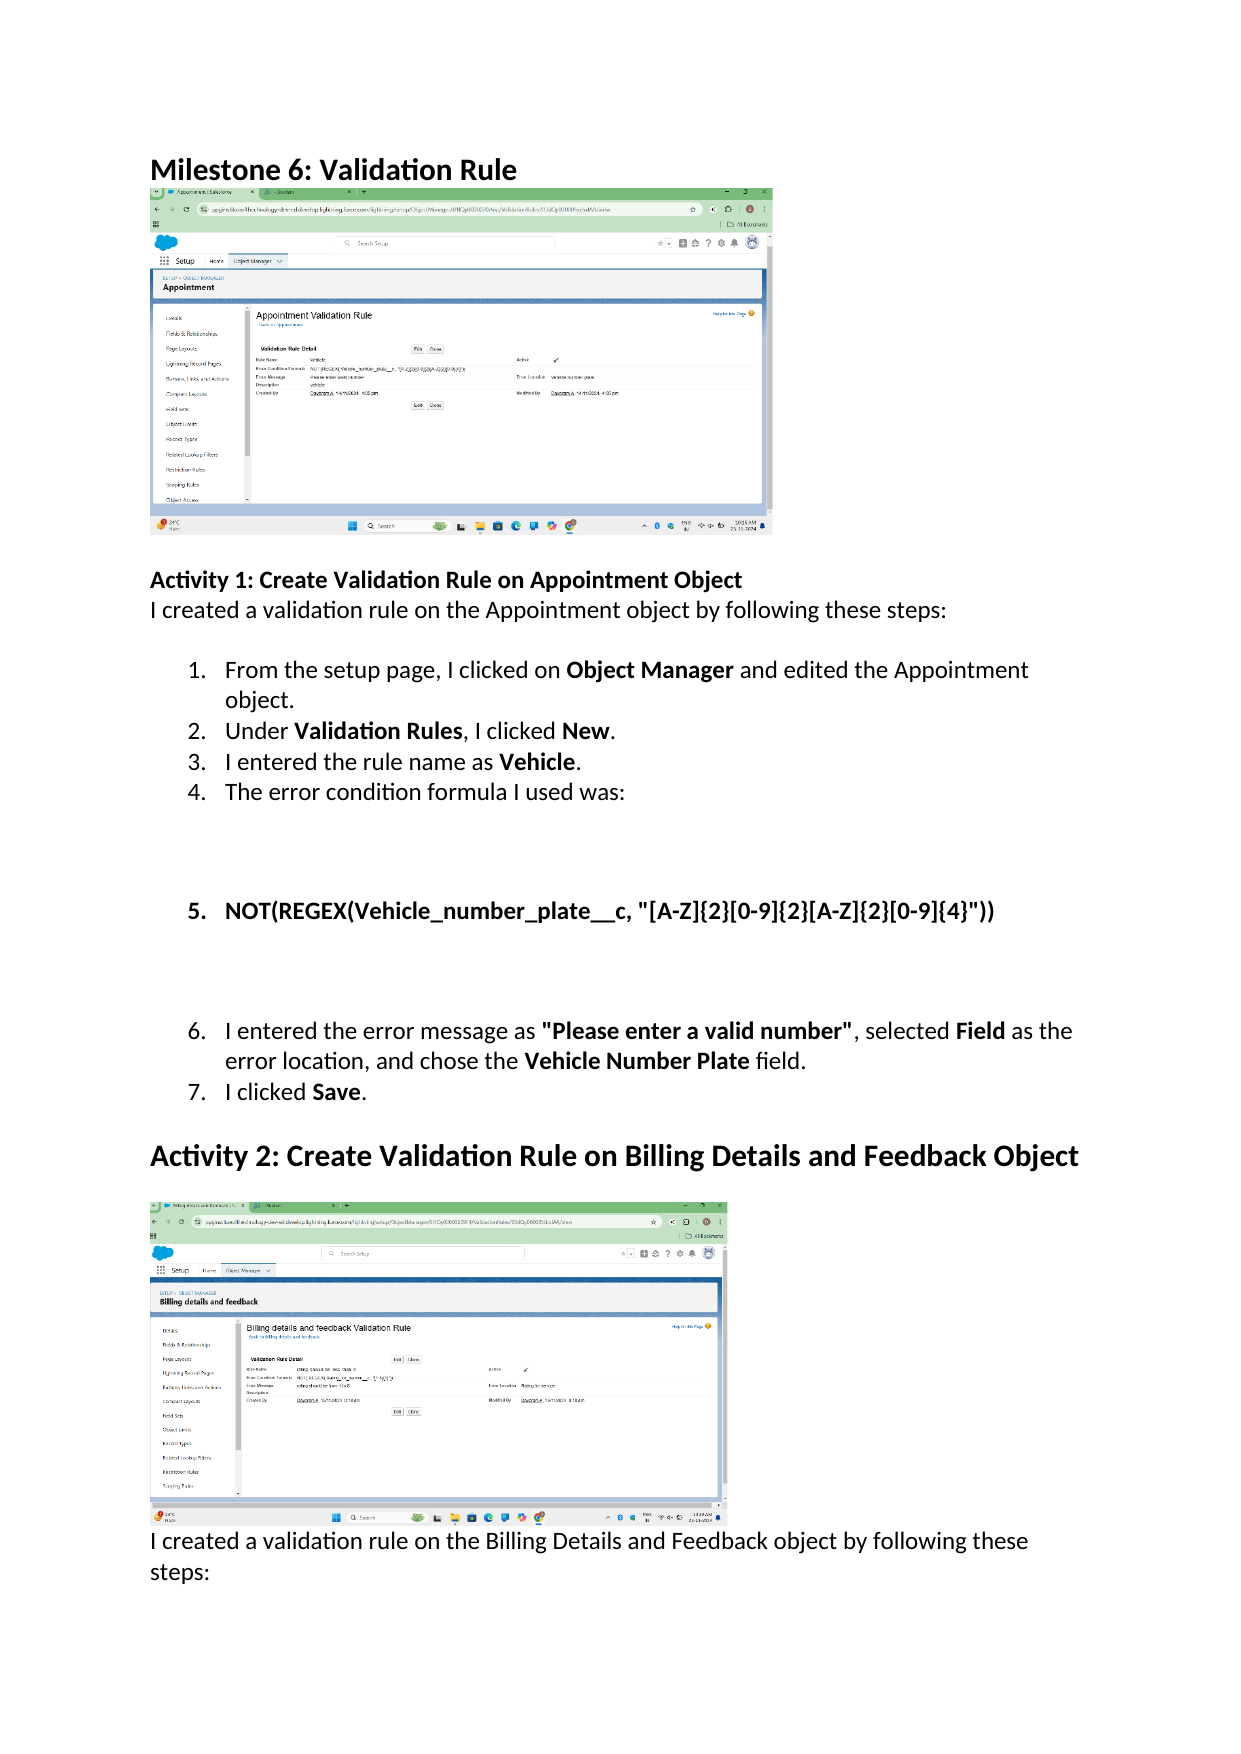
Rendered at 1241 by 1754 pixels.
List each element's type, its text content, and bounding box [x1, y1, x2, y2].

list Under Validation Rules, I clicked New. [187, 715, 1090, 746]
text Activity 2: Create Validation Rule on Billing Details and Feedback Object [150, 1136, 1090, 1174]
list I entered the error message as "Please enter a valid number", selected Field as the error location, and chose the Vehicle Number Plate field. [187, 1015, 1090, 1076]
list I clicked Save. [187, 1076, 1090, 1106]
text Activity 1: Create Validation Rule on Appointment Object I created a validation rule on the Appointment object by following these steps: [150, 564, 1090, 625]
picture [150, 188, 773, 535]
list NOT(REGEX(Vehicle_number_plate__c, "[A-Z]{2}[0-9]{2}[A-Z]{2}[0-9]{4}")) [187, 896, 1090, 926]
list The error condition formula I used was: [187, 776, 1090, 807]
list I entered the rule name as Vehicle. [187, 746, 1090, 776]
list From the setup page, I clicked on Object Manager and edited the Appointment object. [187, 654, 1090, 715]
picture [150, 1202, 728, 1526]
